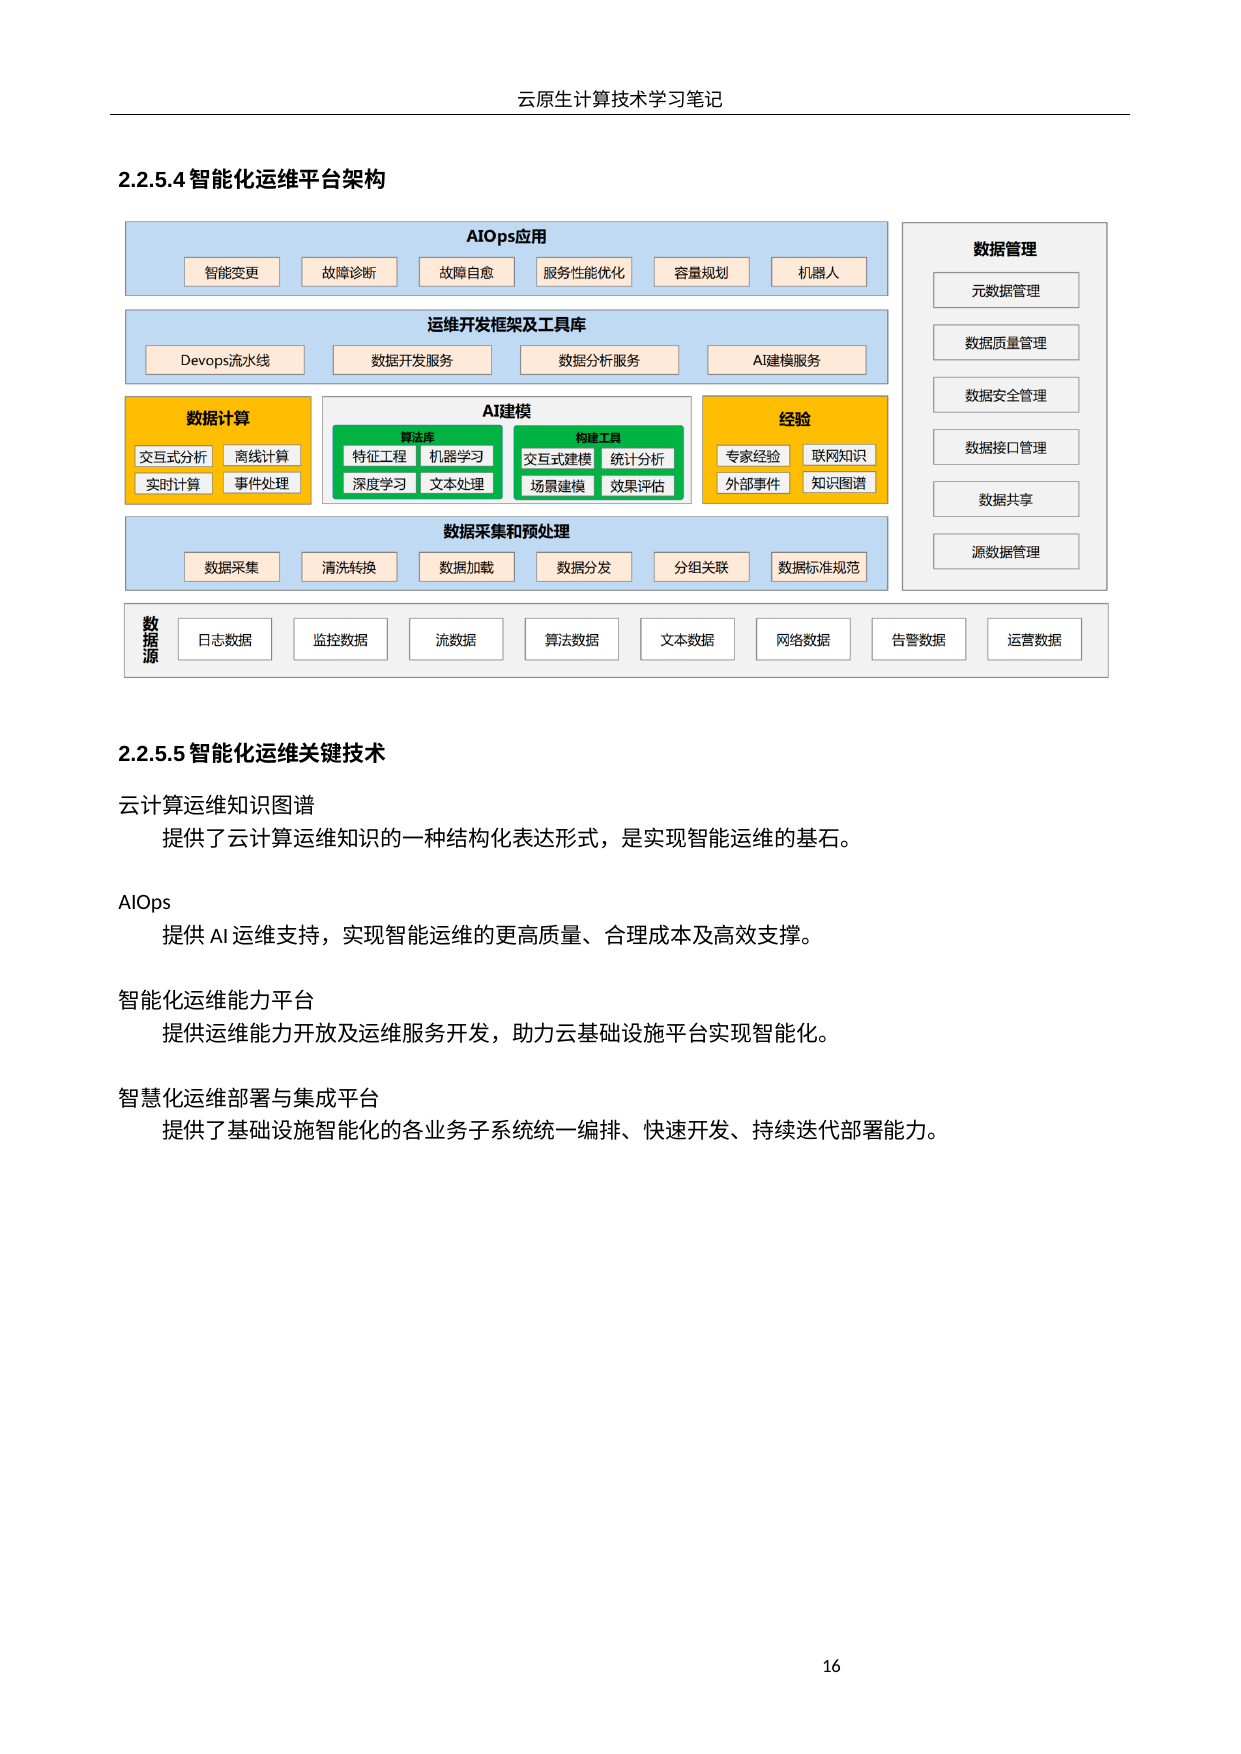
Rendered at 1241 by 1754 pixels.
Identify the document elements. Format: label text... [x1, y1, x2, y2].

subtitle 2.2.5.4智能化运维平台架构 [118, 162, 1122, 194]
text 云计算运维知识图谱 [118, 788, 1122, 821]
picture [118, 213, 1121, 683]
text 提供运维能力开放及运维服务开发，助力云基础设施平台实现智能化。 [118, 1016, 1122, 1048]
subtitle 2.2.5.5智能化运维关键技术 [118, 736, 1122, 768]
text 提供AI运维支持，实现智能运维的更高质量、合理成本及高效支撑。 [118, 918, 1122, 951]
text 智能化运维能力平台 [118, 983, 1122, 1016]
text 提供了云计算运维知识的一种结构化表达形式，是实现智能运维的基石。 [118, 821, 1122, 853]
text 智慧化运维部署与集成平台 [118, 1081, 1122, 1113]
text 提供了基础设施智能化的各业务子系统统一编排、快速开发、持续迭代部署能力。 [118, 1113, 1122, 1146]
text AIOps [118, 886, 1122, 918]
